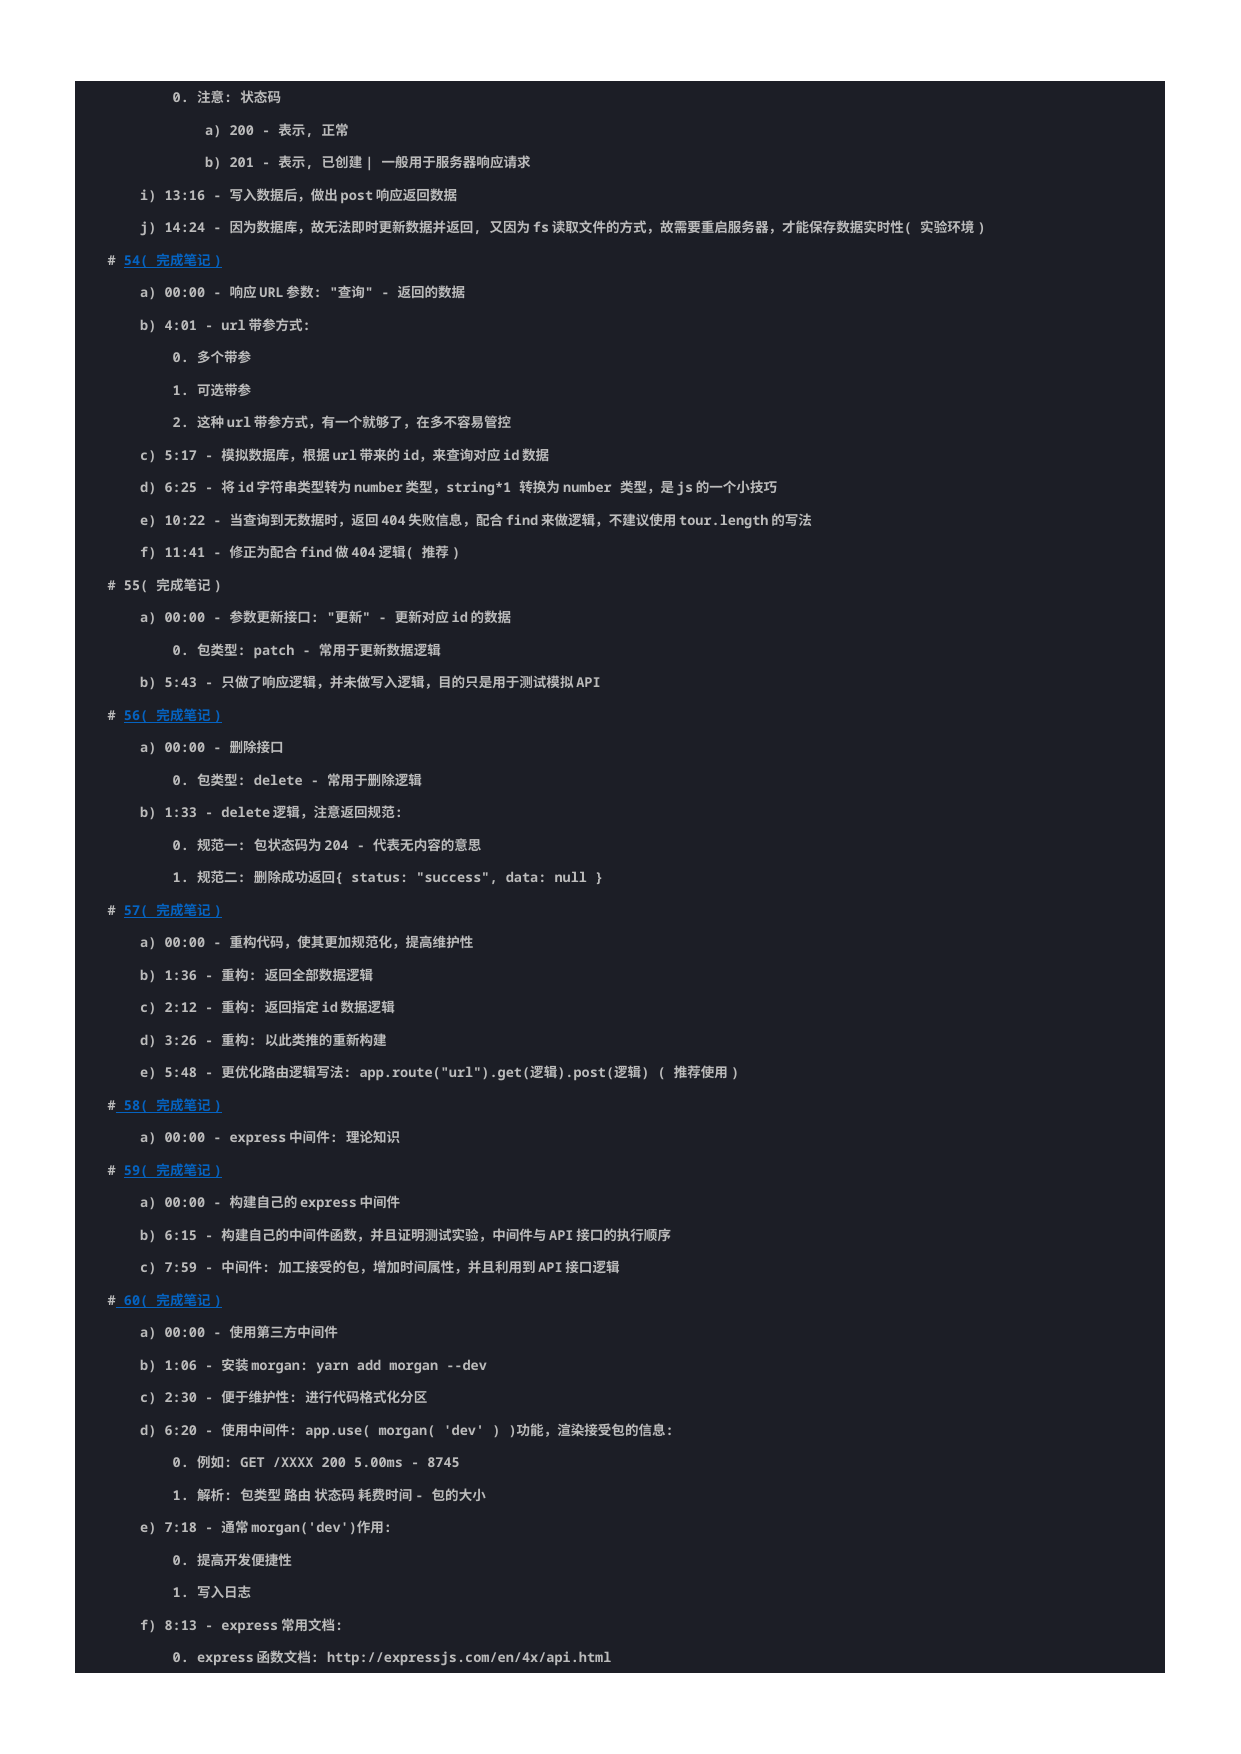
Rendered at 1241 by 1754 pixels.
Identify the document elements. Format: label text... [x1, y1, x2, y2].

text f) 11:41 - 修正为配合find做404逻辑( 推荐 ) [75, 536, 1165, 568]
text a) 00:00 - 删除接口 [75, 731, 1165, 763]
text 0. 包类型: patch - 常用于更新数据逻辑 [75, 633, 1165, 666]
text 1. 解析: 包类型 路由 状态码 耗费时间 - 包的大小 [75, 1478, 1165, 1511]
text e) 5:48 - 更优化路由逻辑写法: app.route("url").get(逻辑).post(逻辑) ( 推荐使用 ) [75, 1056, 1165, 1088]
text b) 6:15 - 构建自己的中间件函数，并且证明测试实验，中间件与API接口的执行顺序 [75, 1218, 1165, 1251]
text 1. 写入日志 [75, 1576, 1165, 1608]
text # 59( 完成笔记 ) [75, 1153, 1165, 1186]
text 0. 多个带参 [75, 341, 1165, 373]
text # 56( 完成笔记 ) [75, 698, 1165, 731]
text 0. 例如: GET /XXXX 200 5.00ms - 8745 [75, 1446, 1165, 1478]
text a) 200 - 表示, 正常 [75, 113, 1165, 146]
text e) 7:18 - 通常morgan('dev')作用: [75, 1511, 1165, 1543]
text 0. 包类型: delete - 常用于删除逻辑 [75, 763, 1165, 796]
text a) 00:00 - express中间件: 理论知识 [75, 1121, 1165, 1153]
text 2. 这种url带参方式，有一个就够了，在多不容易管控 [75, 406, 1165, 438]
text e) 10:22 - 当查询到无数据时，返回404失败信息，配合find来做逻辑，不建议使用tour.length的写法 [75, 503, 1165, 536]
text b) 5:43 - 只做了响应逻辑，并未做写入逻辑，目的只是用于测试模拟API [75, 666, 1165, 698]
text 1. 可选带参 [75, 373, 1165, 406]
text c) 2:12 - 重构: 返回指定id数据逻辑 [75, 991, 1165, 1023]
text # 54( 完成笔记 ) [75, 243, 1165, 276]
text b) 1:33 - delete逻辑，注意返回规范: [75, 796, 1165, 828]
text 0. 提高开发便捷性 [75, 1543, 1165, 1576]
text # 57( 完成笔记 ) [75, 893, 1165, 926]
text # 58( 完成笔记 ) [75, 1088, 1165, 1121]
text # 60( 完成笔记 ) [75, 1283, 1165, 1316]
text b) 4:01 - url带参方式: [75, 308, 1165, 341]
text b) 1:06 - 安装morgan: yarn add morgan --dev [75, 1348, 1165, 1381]
text j) 14:24 - 因为数据库，故无法即时更新数据并返回, 又因为fs读取文件的方式，故需要重启服务器，才能保存数据实时性( 实验环境 ) [75, 211, 1165, 243]
text c) 5:17 - 模拟数据库，根据url带来的id，来查询对应id数据 [75, 438, 1165, 471]
text a) 00:00 - 参数更新接口: "更新" - 更新对应id的数据 [75, 601, 1165, 633]
text 0. 注意: 状态码 [75, 81, 1165, 113]
text f) 8:13 - express常用文档: [75, 1608, 1165, 1641]
text c) 2:30 - 便于维护性: 进行代码格式化分区 [75, 1381, 1165, 1413]
text # 55( 完成笔记 ) [75, 568, 1165, 601]
text d) 3:26 - 重构: 以此类推的重新构建 [75, 1023, 1165, 1056]
text d) 6:20 - 使用中间件: app.use( morgan( 'dev' ) )功能，渲染接受包的信息: [75, 1413, 1165, 1446]
text 0. 规范一: 包状态码为204 - 代表无内容的意思 [75, 828, 1165, 861]
text b) 201 - 表示, 已创建 | 一般用于服务器响应请求 [75, 146, 1165, 178]
text 1. 规范二: 删除成功返回{ status: "success", data: null } [75, 861, 1165, 893]
text 0. express函数文档: http://expressjs.com/en/4x/api.html [75, 1641, 1165, 1673]
text i) 13:16 - 写入数据后，做出post响应返回数据 [75, 178, 1165, 211]
text a) 00:00 - 响应URL参数: "查询" - 返回的数据 [75, 276, 1165, 308]
text b) 1:36 - 重构: 返回全部数据逻辑 [75, 958, 1165, 991]
text d) 6:25 - 将id字符串类型转为number类型，string*1 转换为 number 类型，是js的一个小技巧 [75, 471, 1165, 503]
text a) 00:00 - 使用第三方中间件 [75, 1316, 1165, 1348]
text c) 7:59 - 中间件: 加工接受的包，增加时间属性，并且利用到API接口逻辑 [75, 1251, 1165, 1283]
text a) 00:00 - 重构代码，使其更加规范化，提高维护性 [75, 926, 1165, 958]
text a) 00:00 - 构建自己的express中间件 [75, 1186, 1165, 1218]
